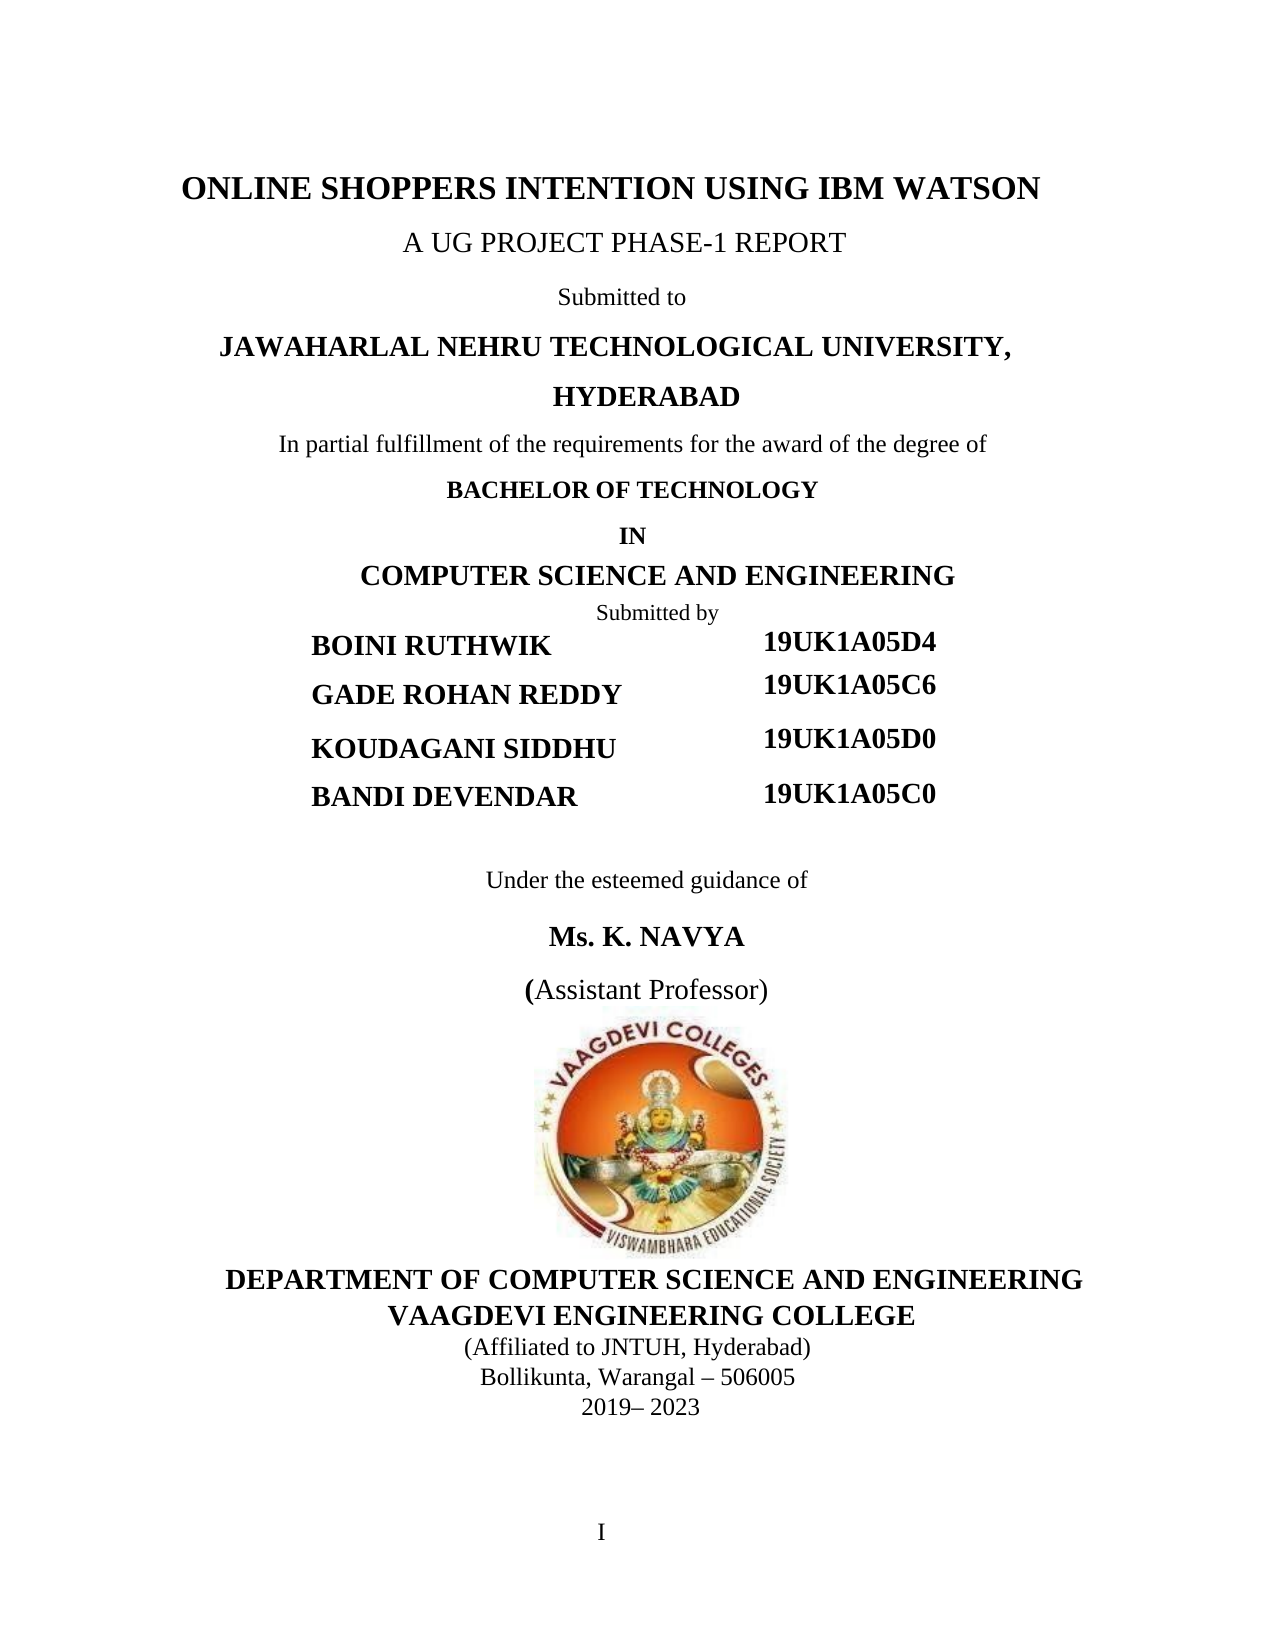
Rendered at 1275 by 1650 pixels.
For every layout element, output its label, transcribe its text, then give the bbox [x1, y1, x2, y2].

table_cell 19UK1A05C0 [763, 771, 1087, 815]
text Submitted by [150, 599, 1027, 626]
table_cell GADE ROHAN REDDY [311, 665, 763, 716]
picture [534, 1006, 789, 1260]
subtitle VAAGDEVI ENGINEERING COLLEGE [32, 1299, 1125, 1332]
table_cell KOUDAGANI SIDDHU [311, 716, 763, 771]
text IN [235, 521, 1030, 549]
text COMPUTER SCIENCE AND ENGINEERING [186, 558, 1027, 591]
subtitle Ms. K. NAVYA [235, 919, 1058, 953]
text In partial fulfillment of the requirements for the award of the degree of [235, 429, 1030, 458]
text BACHELOR OF TECHNOLOGY [235, 475, 1030, 504]
text Under the esteemed guidance of [235, 865, 1058, 894]
text (Affiliated to JNTUH, Hyderabad) [150, 1332, 1125, 1361]
subtitle DEPARTMENT OF COMPUTER SCIENCE AND ENGINEERING [0, 1263, 1125, 1296]
text (Assistant Professor) [235, 972, 1058, 1006]
text HYDERABAD [235, 379, 1058, 413]
text Bollikunta, Warangal – 506005 [150, 1362, 1125, 1391]
text 2019– 2023 [150, 1392, 1125, 1421]
table_cell 19UK1A05C6 [763, 665, 1087, 716]
text A UG PROJECT PHASE-1 REPORT [235, 225, 1058, 259]
text JAWAHARLAL NEHRU TECHNOLOGICAL UNIVERSITY, [203, 329, 1027, 362]
table_cell 19UK1A05D0 [763, 716, 1087, 771]
table_cell BANDI DEVENDAR [311, 771, 763, 815]
table_header BOINI RUTHWIK [311, 626, 763, 665]
subtitle ONLINE SHOPPERS INTENTION USING IBM WATSON [179, 168, 1042, 207]
table_header 19UK1A05D4 [763, 626, 1087, 665]
text Submitted to [557, 282, 1125, 311]
